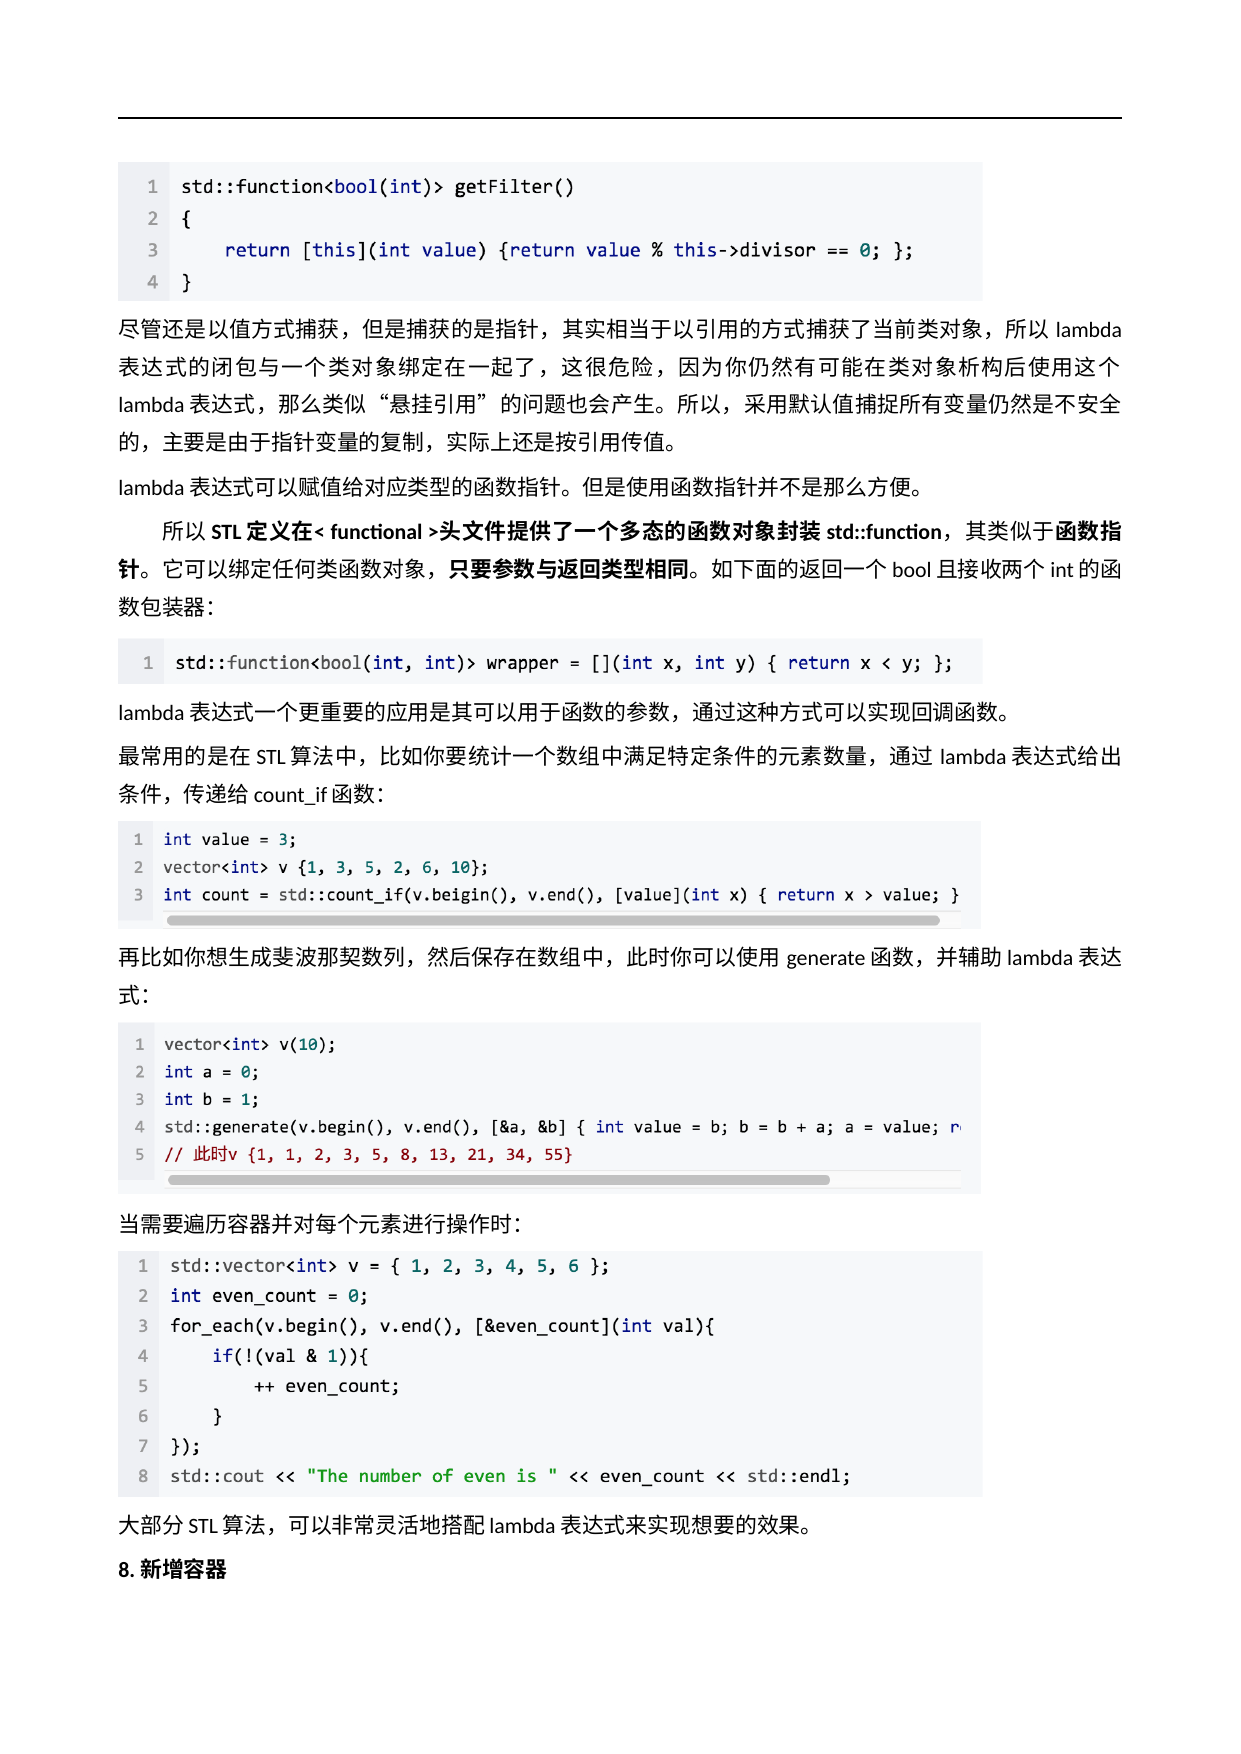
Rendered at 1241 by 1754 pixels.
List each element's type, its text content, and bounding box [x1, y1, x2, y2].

text 当需要遍历容器并对每个元素进行操作时： [118, 1207, 1122, 1239]
text 最常用的是在STL算法中，比如你要统计一个数组中满足特定条件的元素数量，通过lambda表达式给出条件，传递给count_if函数： [118, 739, 1122, 809]
text 8. 新增容器 [118, 1552, 1122, 1584]
picture [118, 1251, 983, 1497]
picture [118, 821, 982, 929]
picture [118, 1022, 983, 1196]
text 所以STL定义在< functional >头文件提供了一个多态的函数对象封装std::function，其类似于函数指针。它可以绑定任何类函数对象，只要参数与返回类型相同。如下面的返回一个bool且接收两个int的函数包装器： [118, 514, 1122, 622]
picture [118, 634, 983, 684]
text 尽管还是以值方式捕获，但是捕获的是指针，其实相当于以引用的方式捕获了当前类对象，所以lambda表达式的闭包与一个类对象绑定在一起了，这很危险，因为你仍然有可能在类对象析构后使用这个lambda表达式，那么类似“悬挂引用”的问题也会产生。所以，采用默认值捕捉所有变量仍然是不安全的，主要是由于指针变量的复制，实际上还是按引用传值。 [118, 312, 1122, 457]
picture [118, 162, 983, 301]
text lambda表达式一个更重要的应用是其可以用于函数的参数，通过这种方式可以实现回调函数。 [118, 695, 1122, 726]
text 再比如你想生成斐波那契数列，然后保存在数组中，此时你可以使用generate函数，并辅助lambda表达式： [118, 940, 1122, 1009]
text lambda表达式可以赋值给对应类型的函数指针。但是使用函数指针并不是那么方便。 [118, 470, 1122, 501]
text 大部分STL算法，可以非常灵活地搭配lambda表达式来实现想要的效果。 [118, 1508, 1122, 1540]
